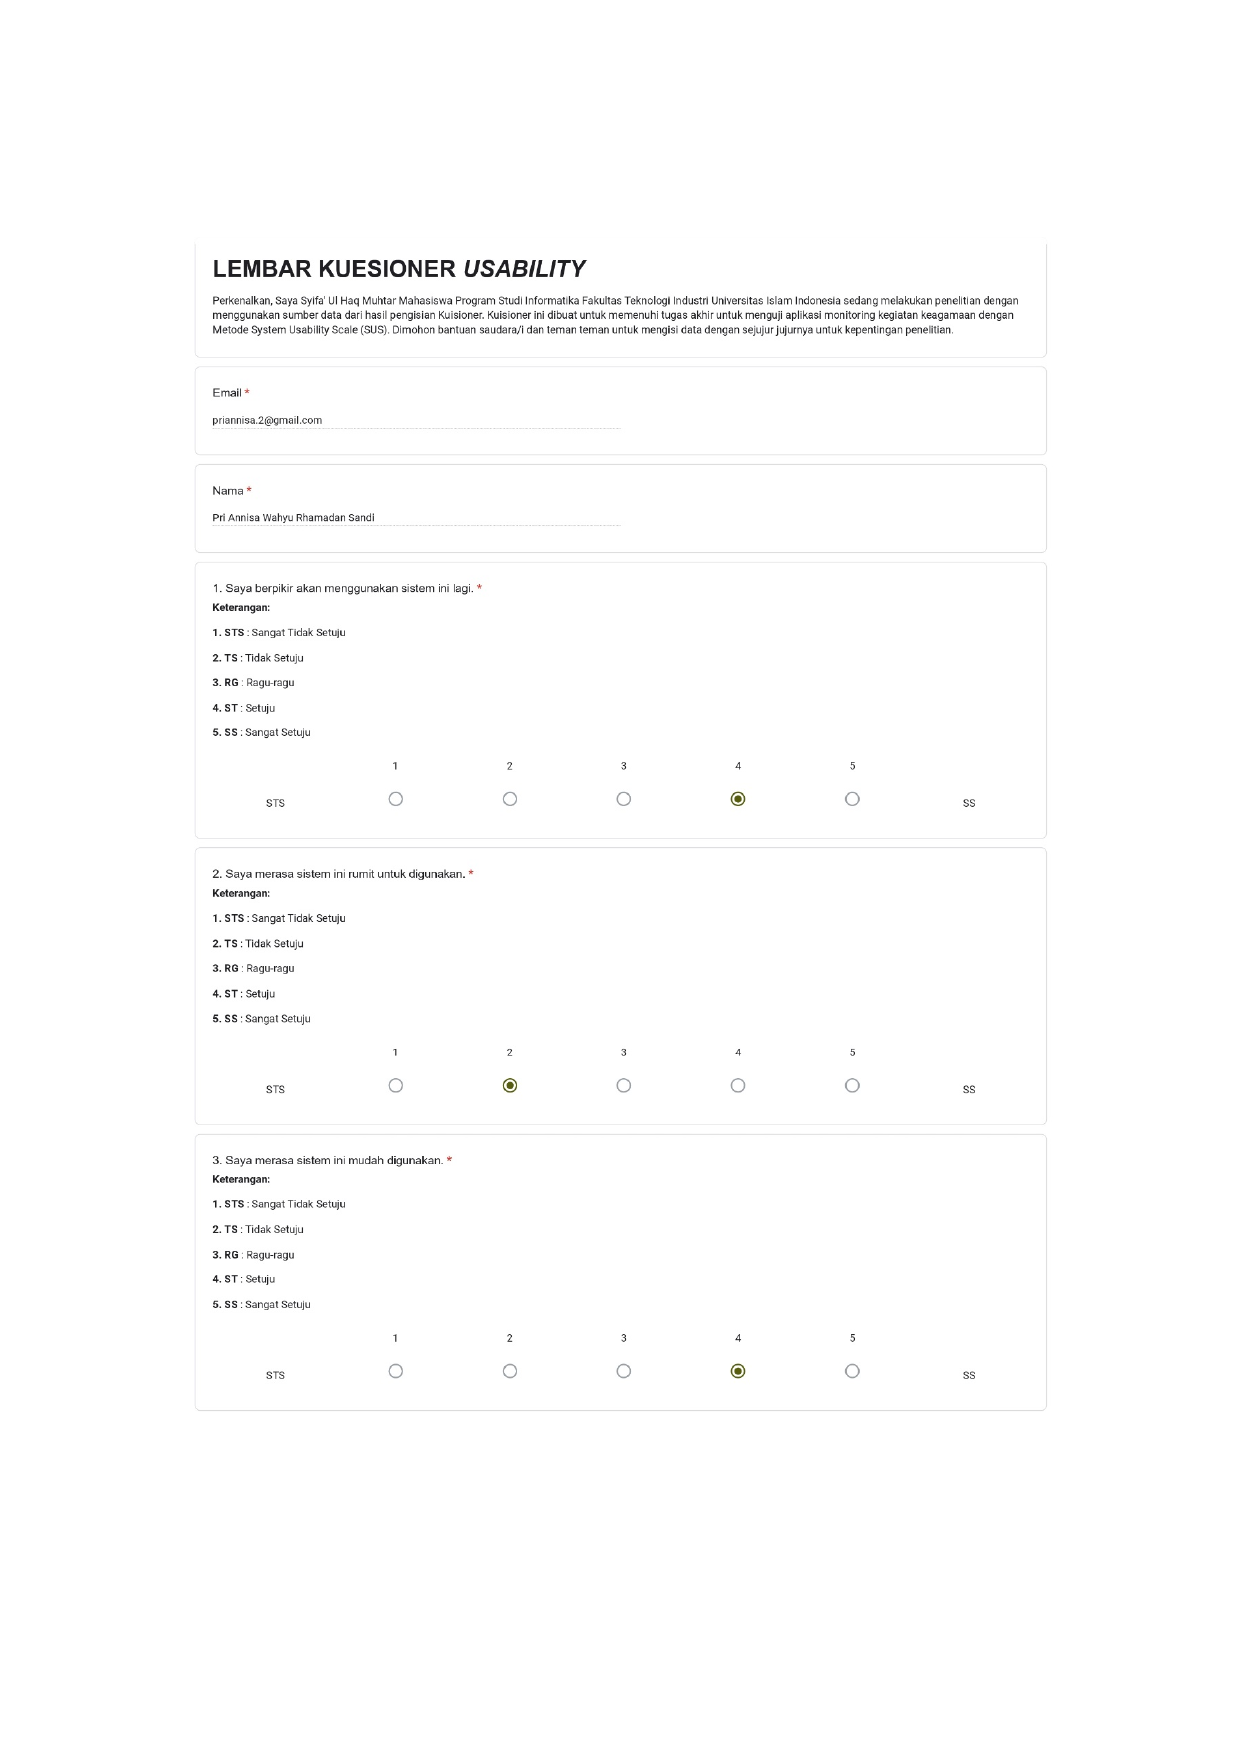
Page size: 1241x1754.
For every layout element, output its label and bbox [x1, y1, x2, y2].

picture [150, 150, 1090, 1480]
